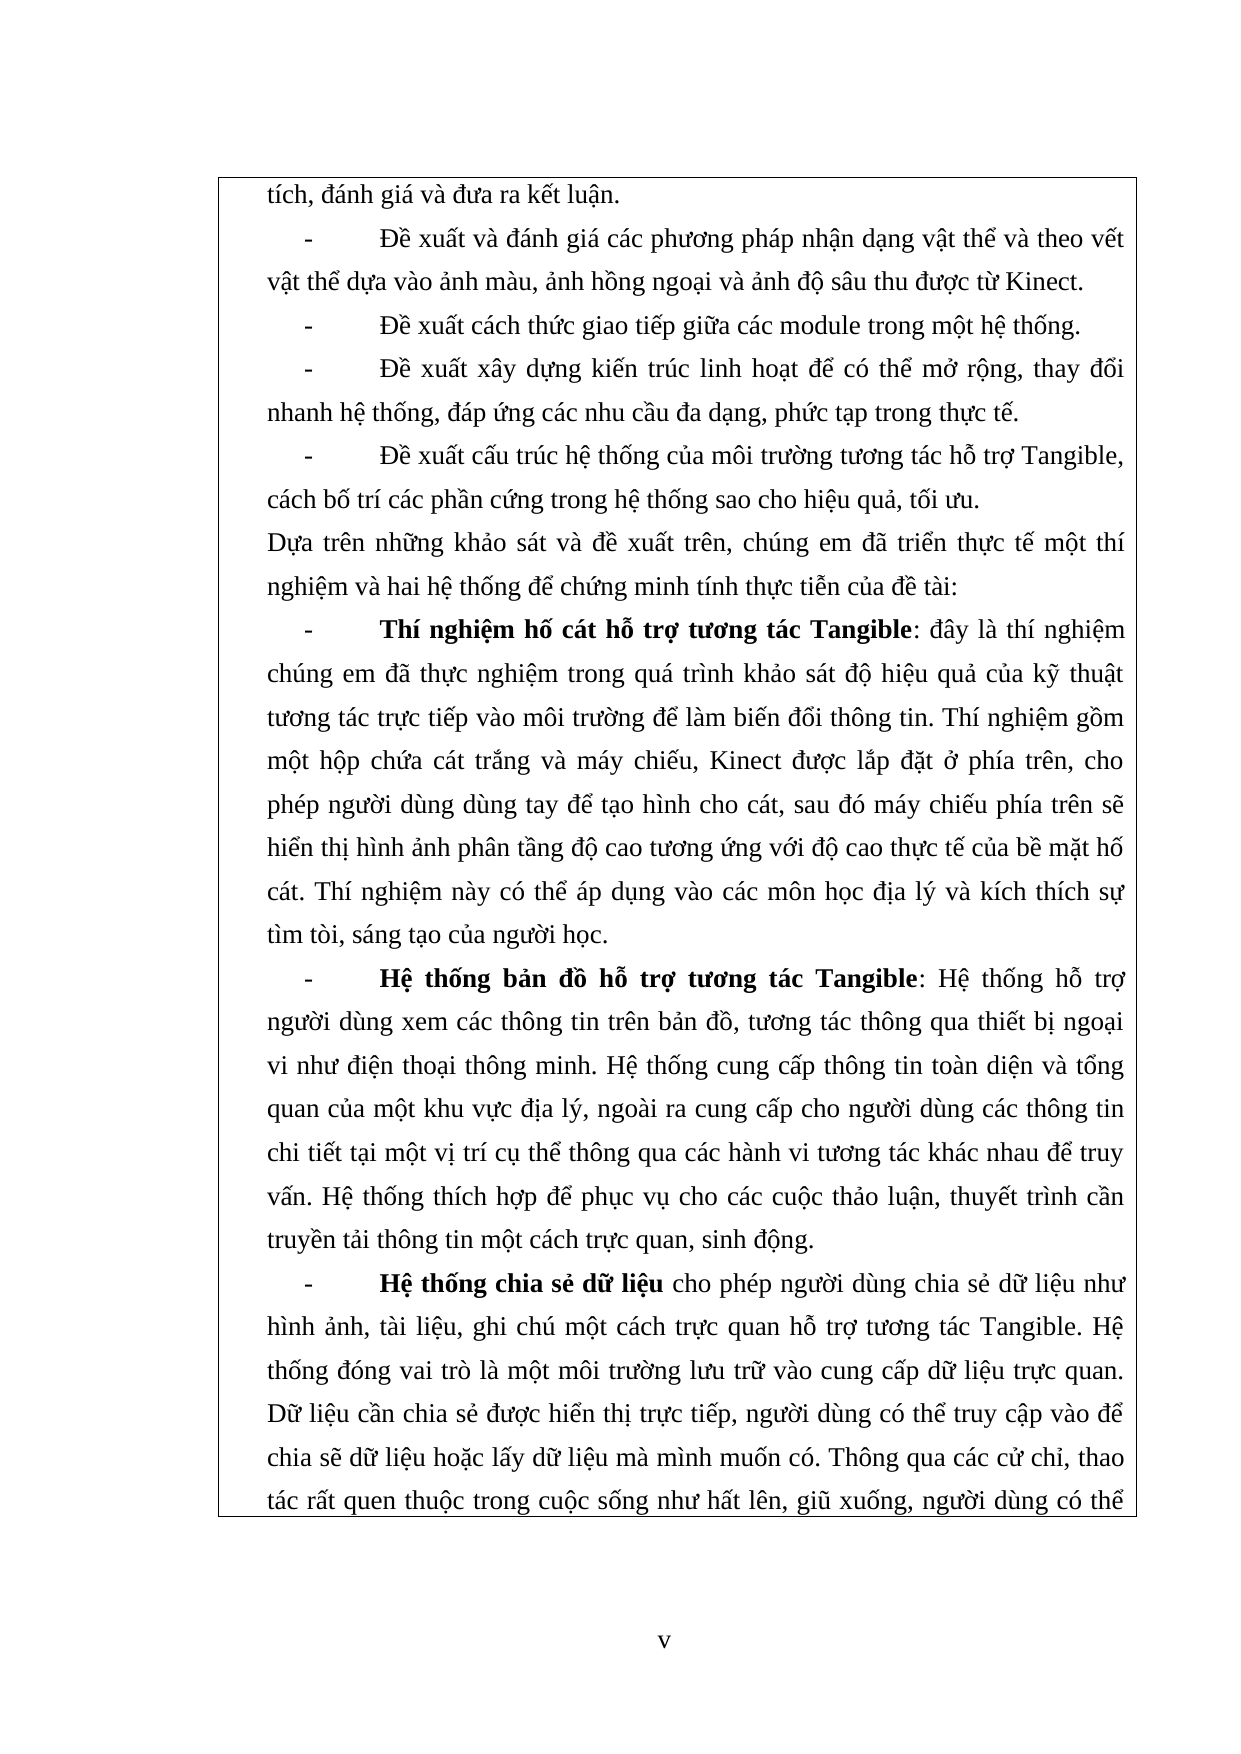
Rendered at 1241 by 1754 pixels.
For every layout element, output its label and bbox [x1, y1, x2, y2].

table_cell [219, 178, 1136, 1516]
